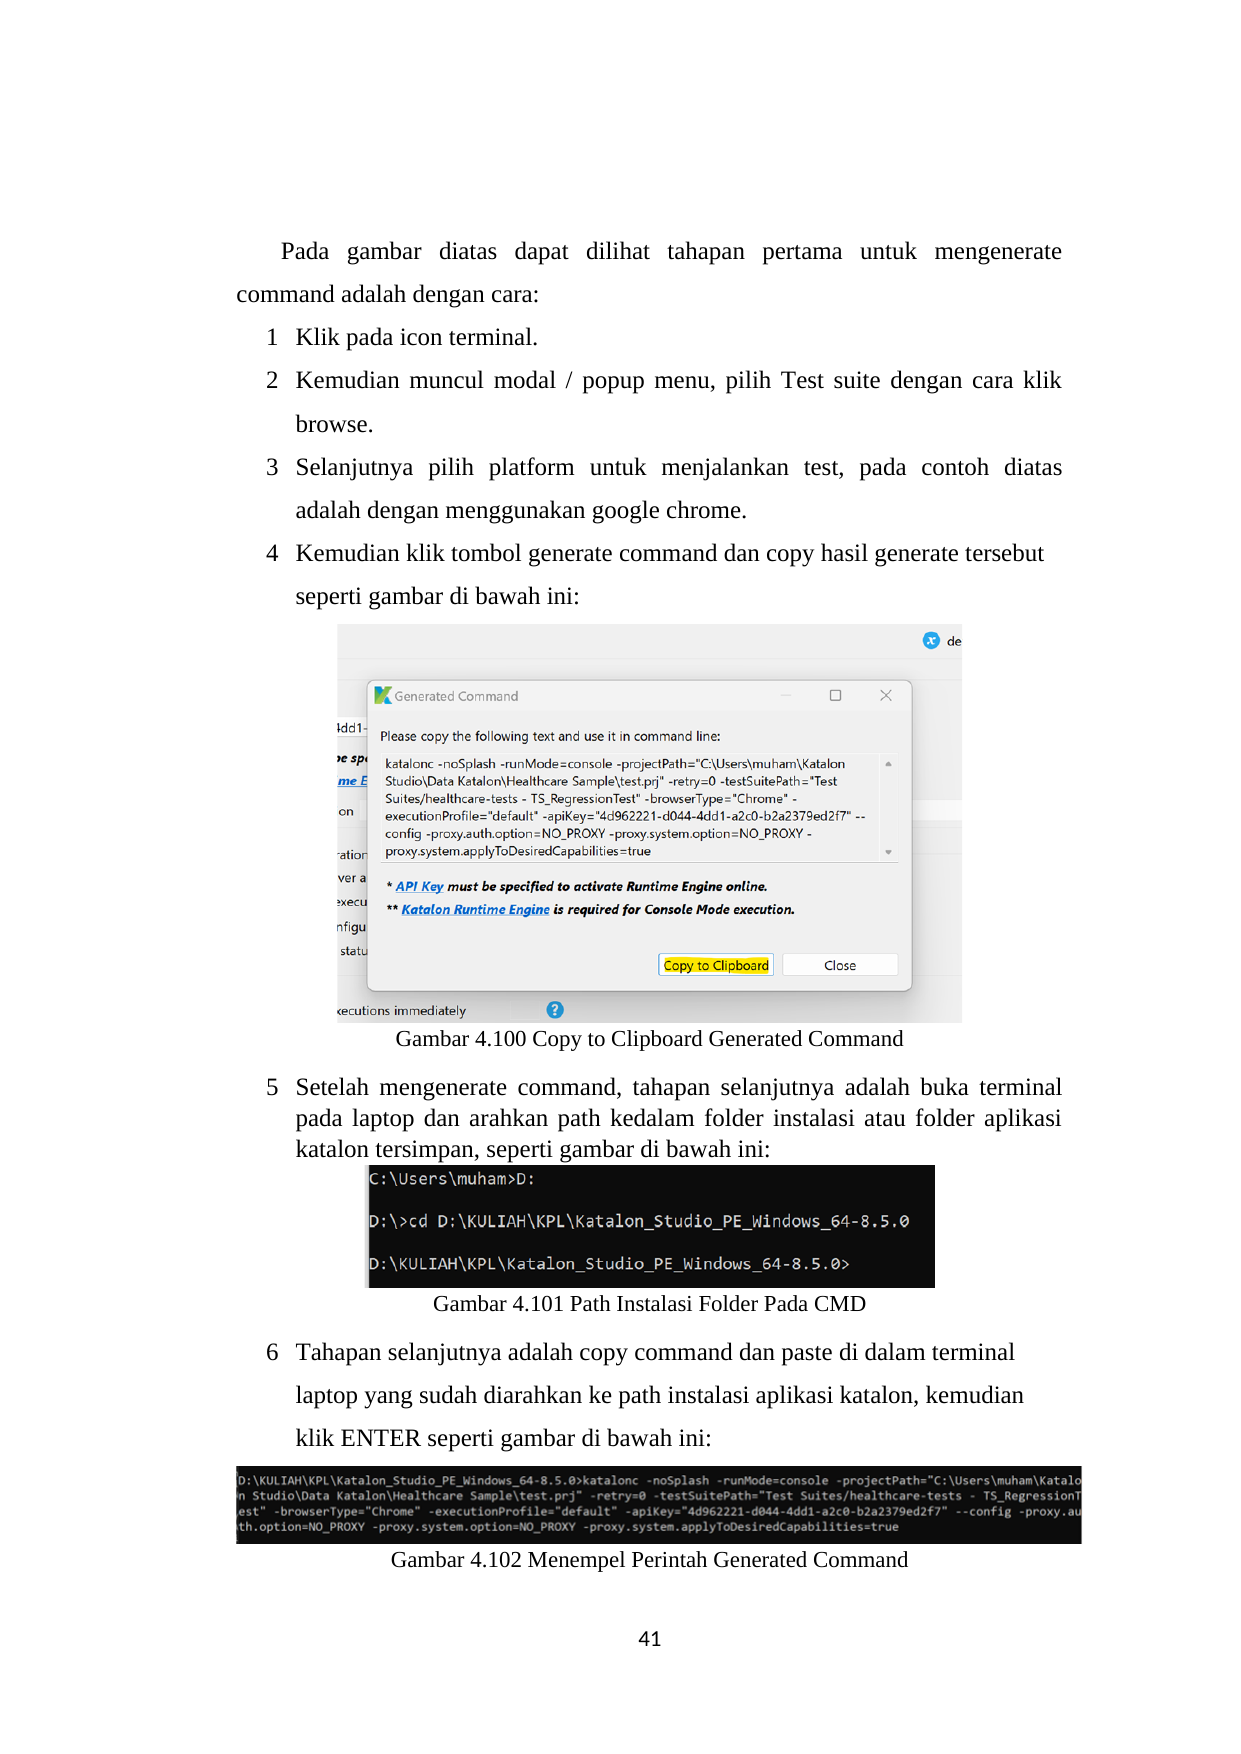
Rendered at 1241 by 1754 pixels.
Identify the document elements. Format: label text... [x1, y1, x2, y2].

text Pada gambar diatas dapat dilihat tahapan pertama untuk mengenerate command adalah dengan cara: [236, 236, 1063, 308]
list Selanjutnya pilih platform untuk menjalankan test, pada contoh diatas adalah dengan menggunakan google chrome. [266, 452, 1063, 524]
list Klik pada icon terminal. [266, 322, 1063, 351]
list Kemudian muncul modal / popup menu, pilih Test suite dengan cara klik browse. [266, 366, 1063, 437]
list Tahapan selanjutnya adalah copy command dan paste di dalam terminal laptop yang sudah diarahkan ke path instalasi aplikasi katalon, kemudian klik ENTER seperti gambar di bawah ini: [266, 1337, 1063, 1452]
picture [364, 1165, 935, 1288]
list Kemudian klik tombol generate command dan copy hasil generate tersebut seperti gambar di bawah ini: [266, 538, 1063, 610]
list Setelah mengenerate command, tahapan selanjutnya adalah buka terminal pada laptop dan arahkan path kedalam folder instalasi atau folder aplikasi katalon tersimpan, seperti gambar di bawah ini: [266, 1072, 1063, 1163]
picture [337, 624, 963, 1023]
picture [236, 1466, 1083, 1544]
